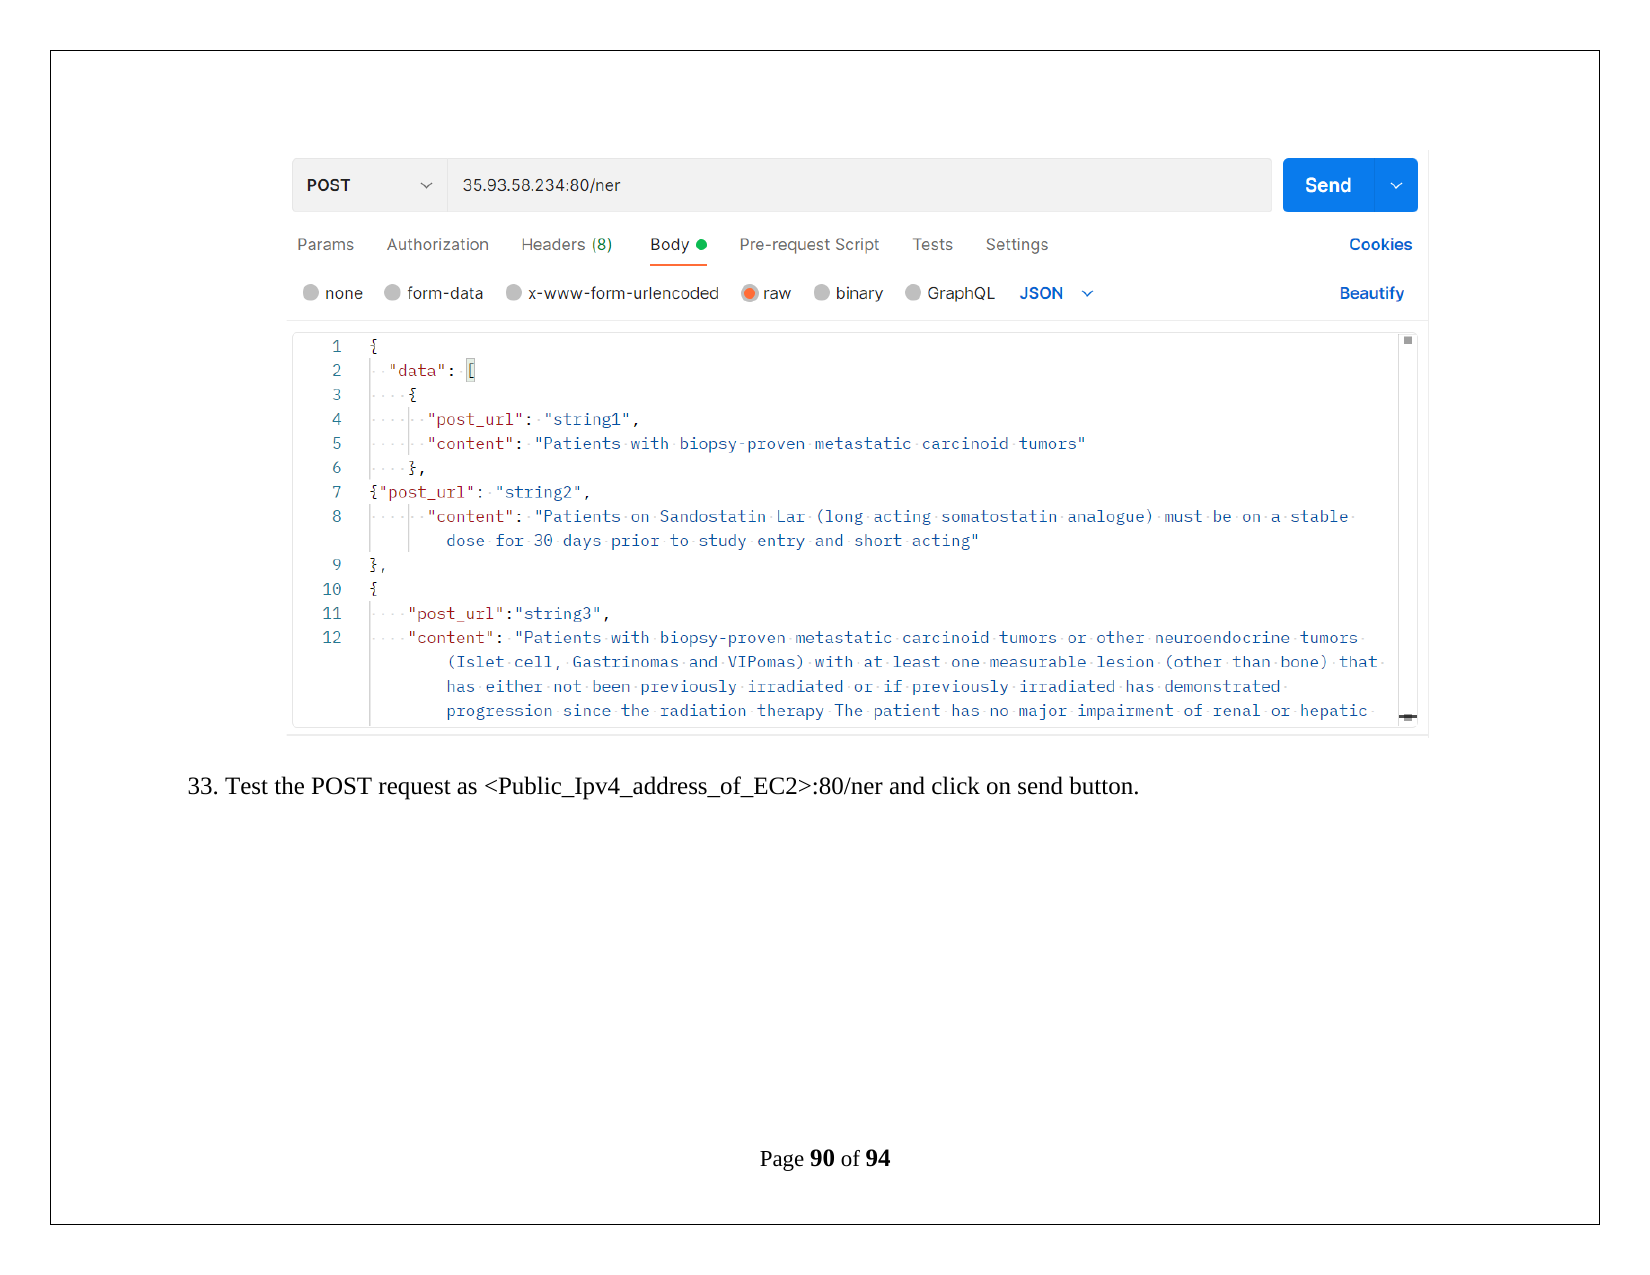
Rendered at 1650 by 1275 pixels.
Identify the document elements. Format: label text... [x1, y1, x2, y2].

list Test the POST request as <Public_Ipv4_address_of_EC2>:80/ner and click on send button. [187, 771, 1500, 799]
picture [286, 150, 1439, 738]
